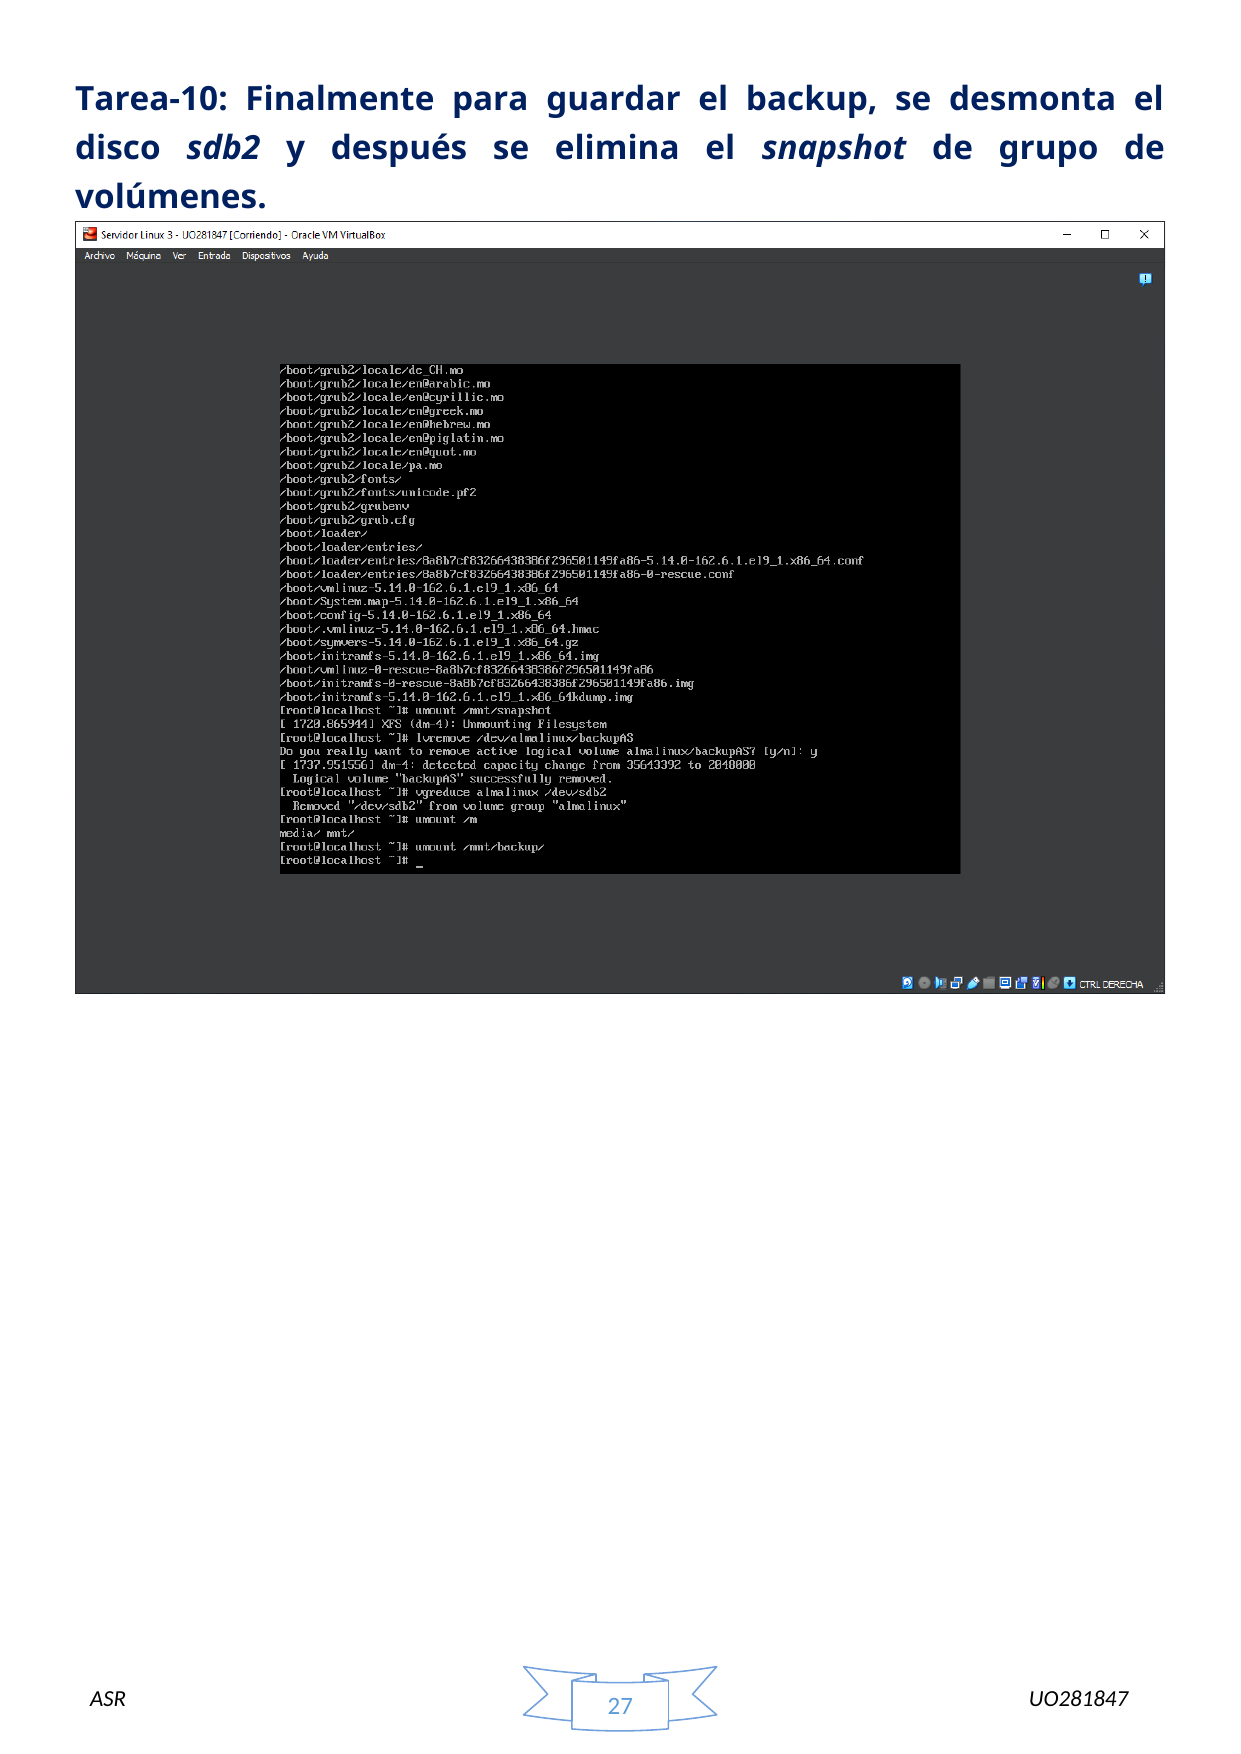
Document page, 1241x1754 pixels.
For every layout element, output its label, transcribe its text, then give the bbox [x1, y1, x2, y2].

picture [75, 221, 1166, 994]
subtitle Tarea-10: Finalmente para guardar el backup, se desmonta el disco sdb2 y después se elimina el snapshot de grupo de volúmenes. [75, 75, 1165, 218]
